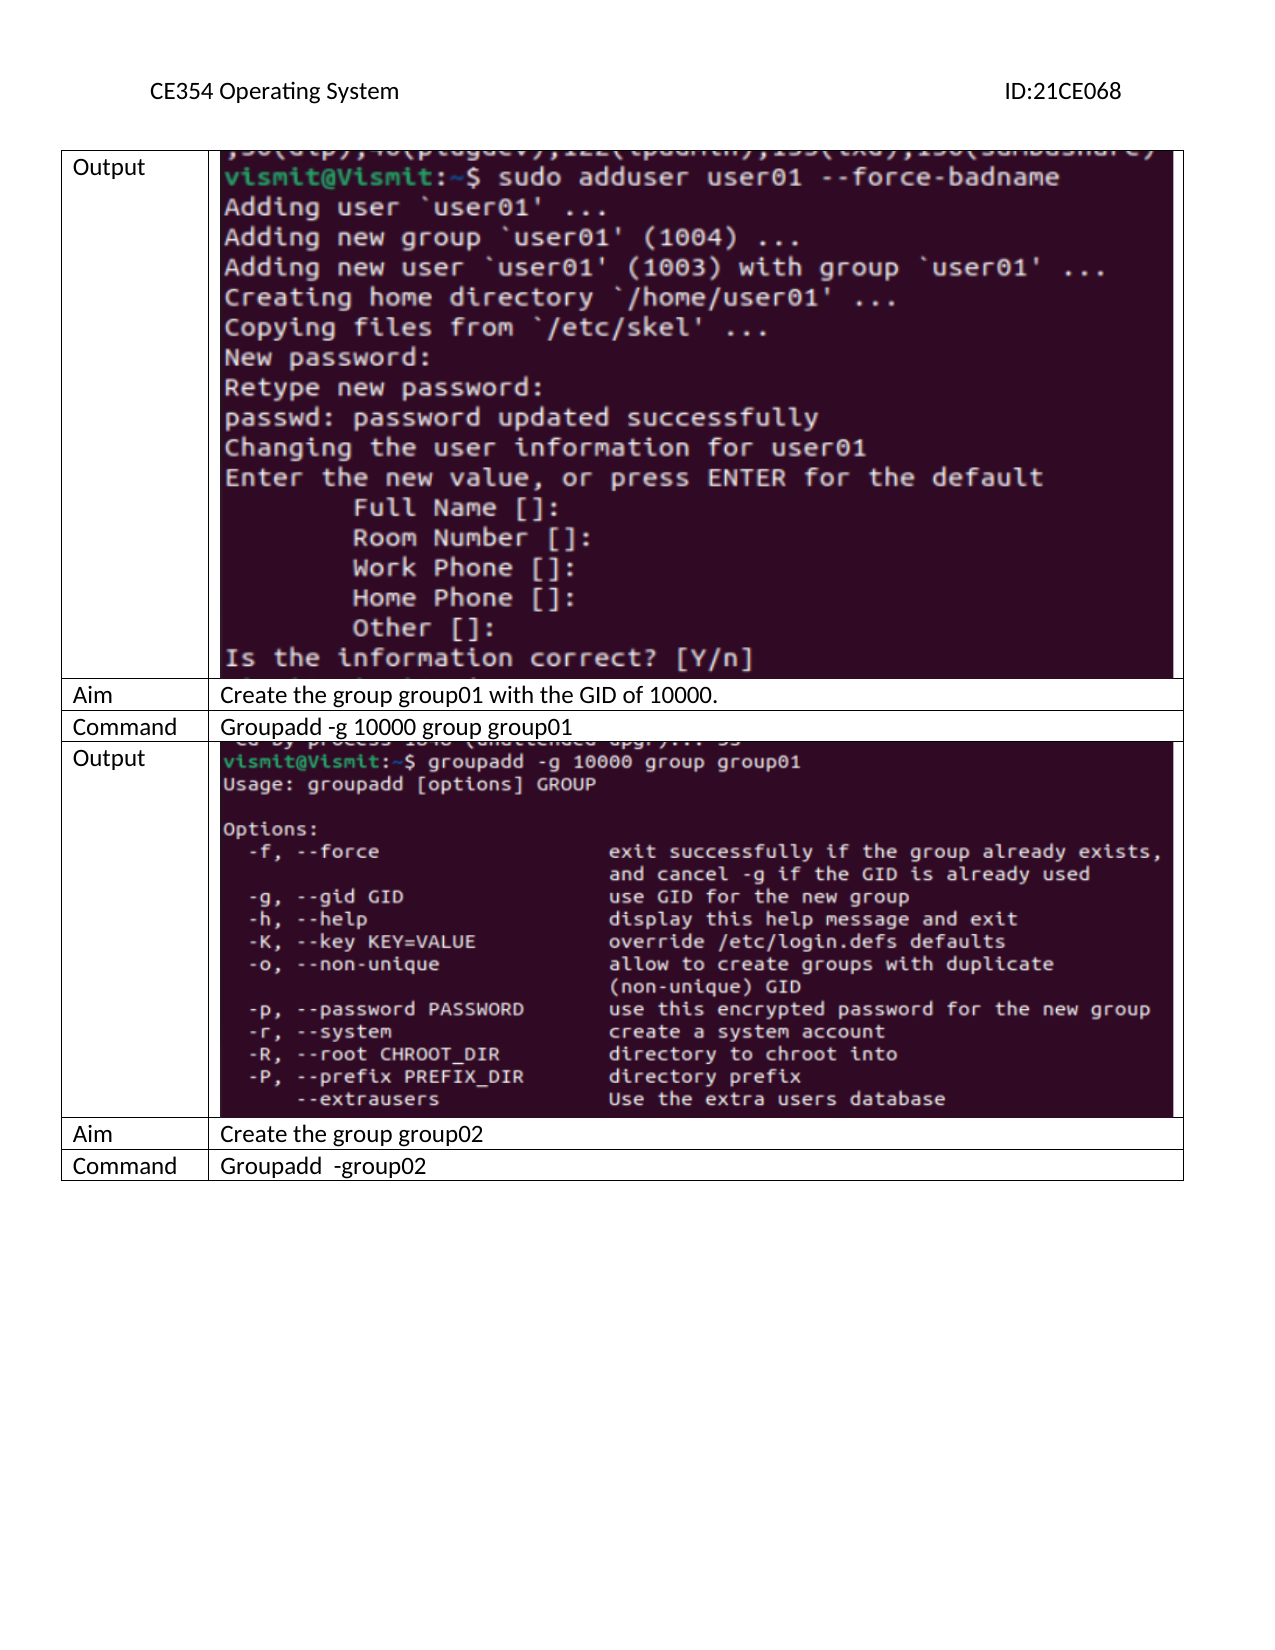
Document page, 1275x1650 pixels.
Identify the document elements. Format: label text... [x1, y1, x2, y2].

table_cell Groupadd -g 10000 group group01 [209, 711, 1183, 741]
table_cell Output [62, 742, 208, 1117]
table_cell Output [62, 151, 208, 678]
table_cell Aim [62, 1118, 208, 1149]
picture [220, 742, 1174, 1118]
table_cell Create the group group01 with the GID of 10000. [209, 679, 1183, 710]
table_cell Create the group group02 [209, 1118, 1183, 1149]
table_cell Aim [62, 679, 208, 710]
table_cell [209, 151, 220, 678]
table_cell Groupadd -group02 [209, 1150, 1183, 1180]
table_cell Command [62, 1150, 208, 1180]
picture [220, 151, 1174, 679]
table_cell [209, 742, 220, 1117]
table_cell [1174, 742, 1183, 1117]
table_cell Command [62, 711, 208, 741]
table_cell [1174, 151, 1183, 678]
